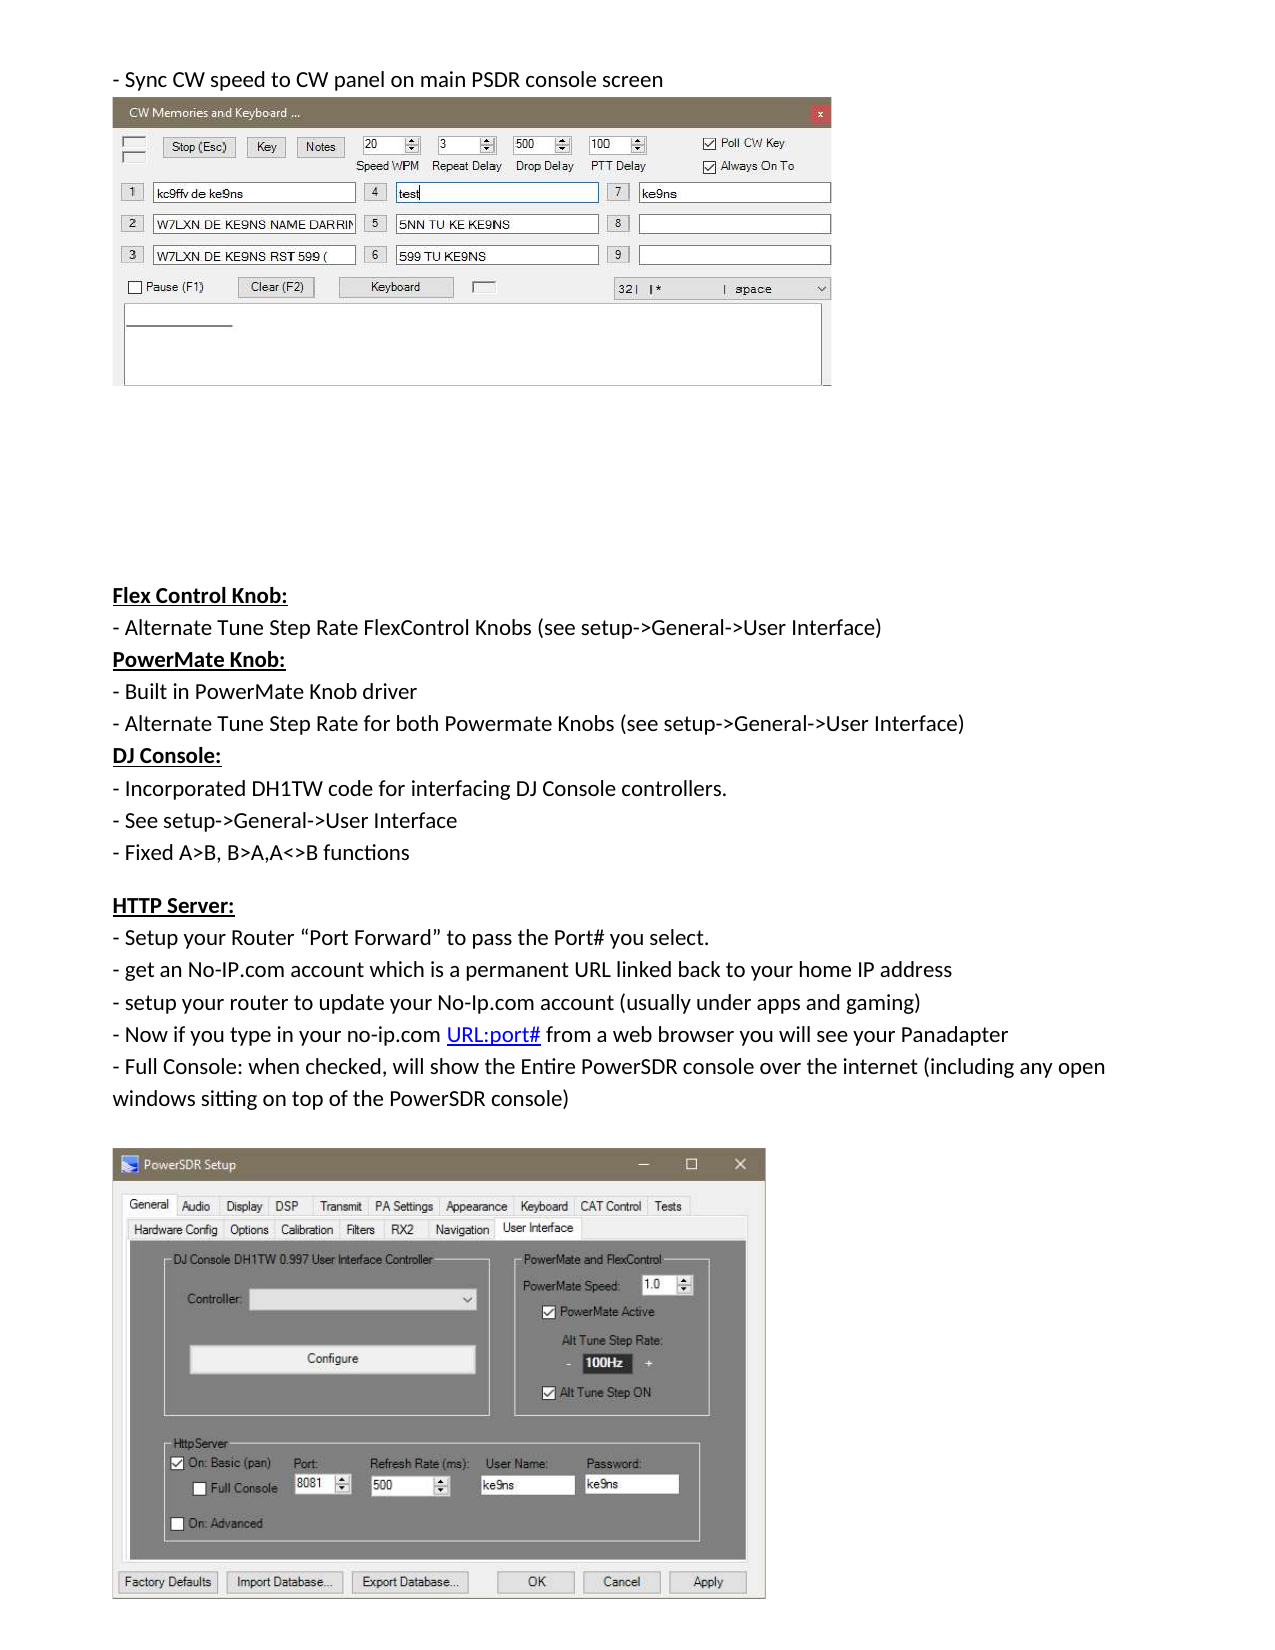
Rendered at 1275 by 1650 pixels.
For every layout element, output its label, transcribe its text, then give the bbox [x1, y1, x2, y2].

picture [112, 1148, 766, 1599]
text Flex Control Knob: - Alternate Tune Step Rate FlexControl Knobs (see setup->General->User Interface) PowerMate Knob: - Built in PowerMate Knob driver - Alternate Tune Step Rate for both Powermate Knobs (see setup->General->User Interface) DJ Console: - Incorporated DH1TW code for interfacing DJ Console controllers. - See setup->General->User Interface - Fixed A>B, B>A,A<>B functions [112, 581, 1162, 866]
picture [112, 97, 832, 386]
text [112, 66, 1162, 450]
